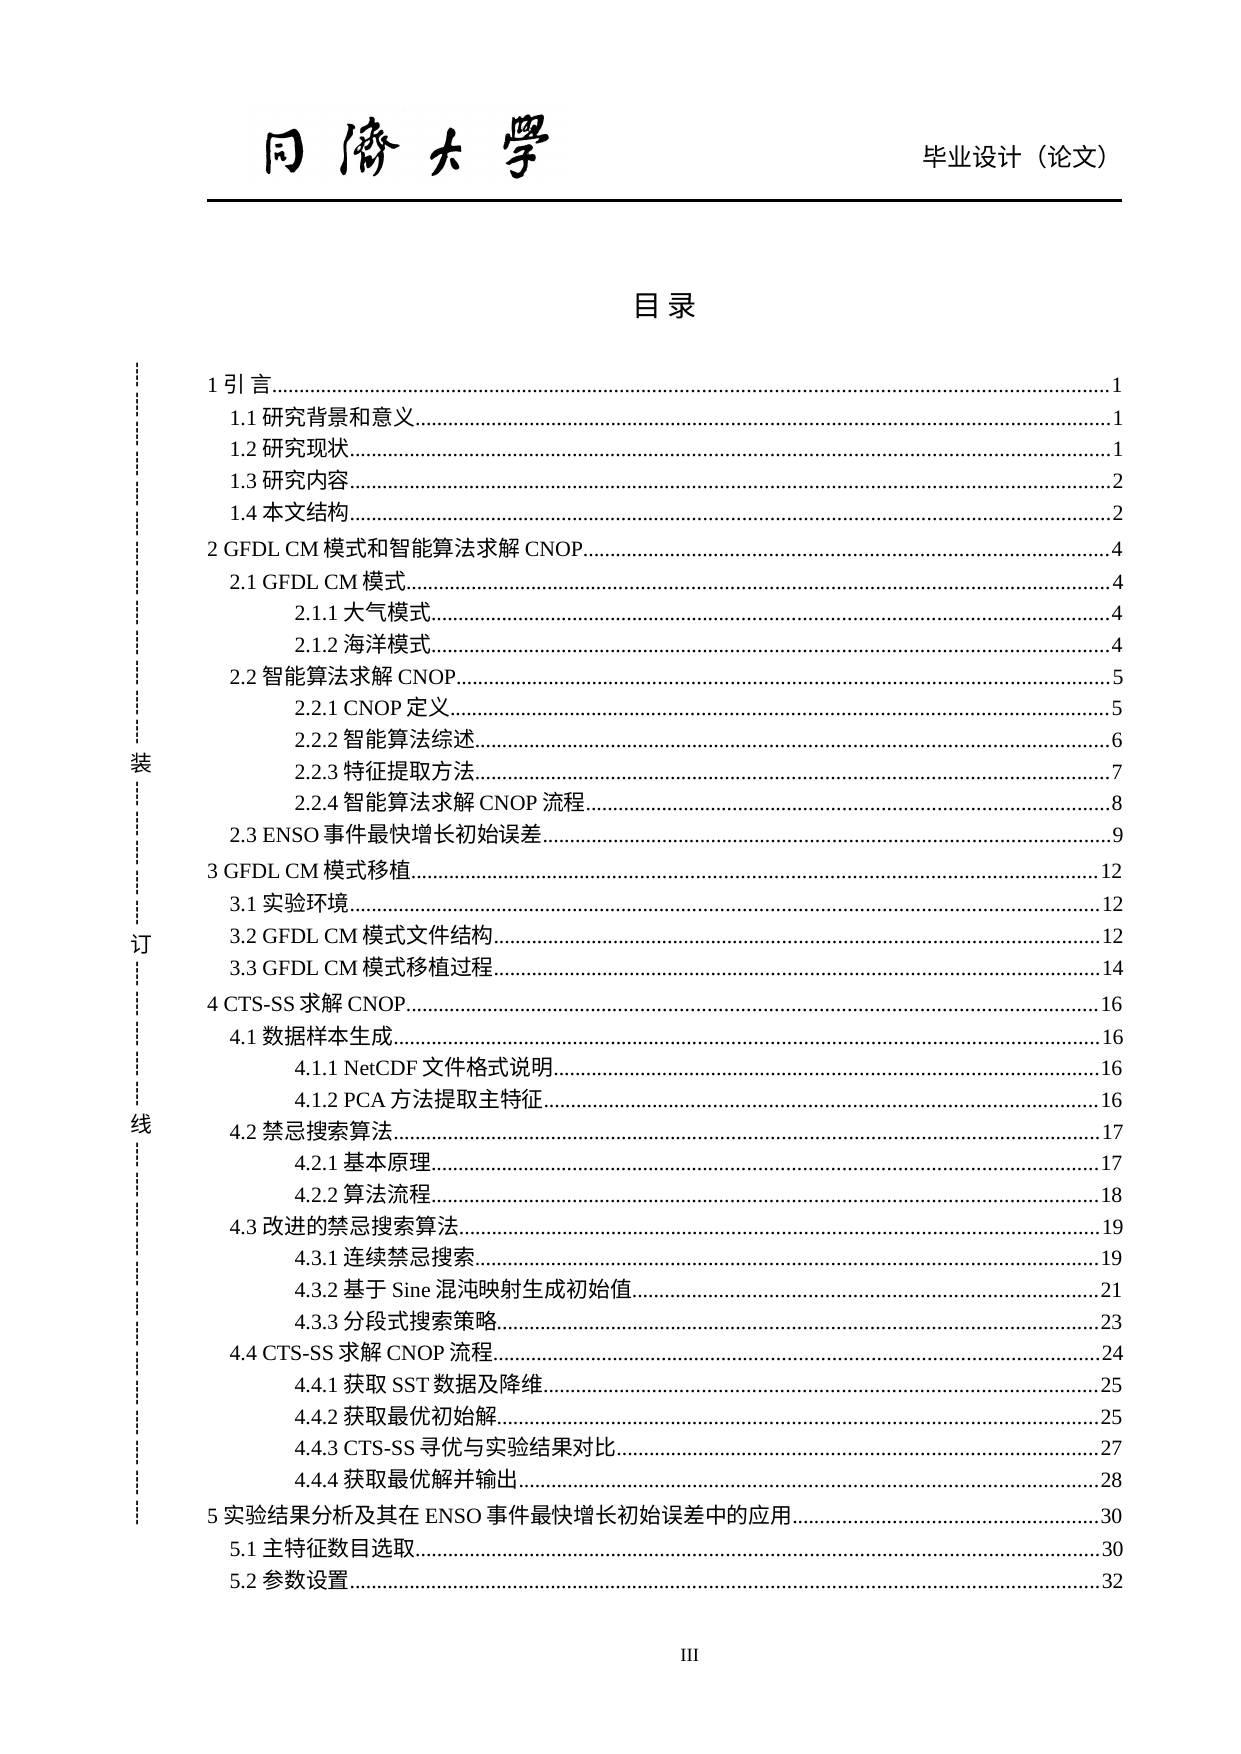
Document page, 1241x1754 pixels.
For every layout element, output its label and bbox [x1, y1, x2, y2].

picture [244, 106, 567, 185]
